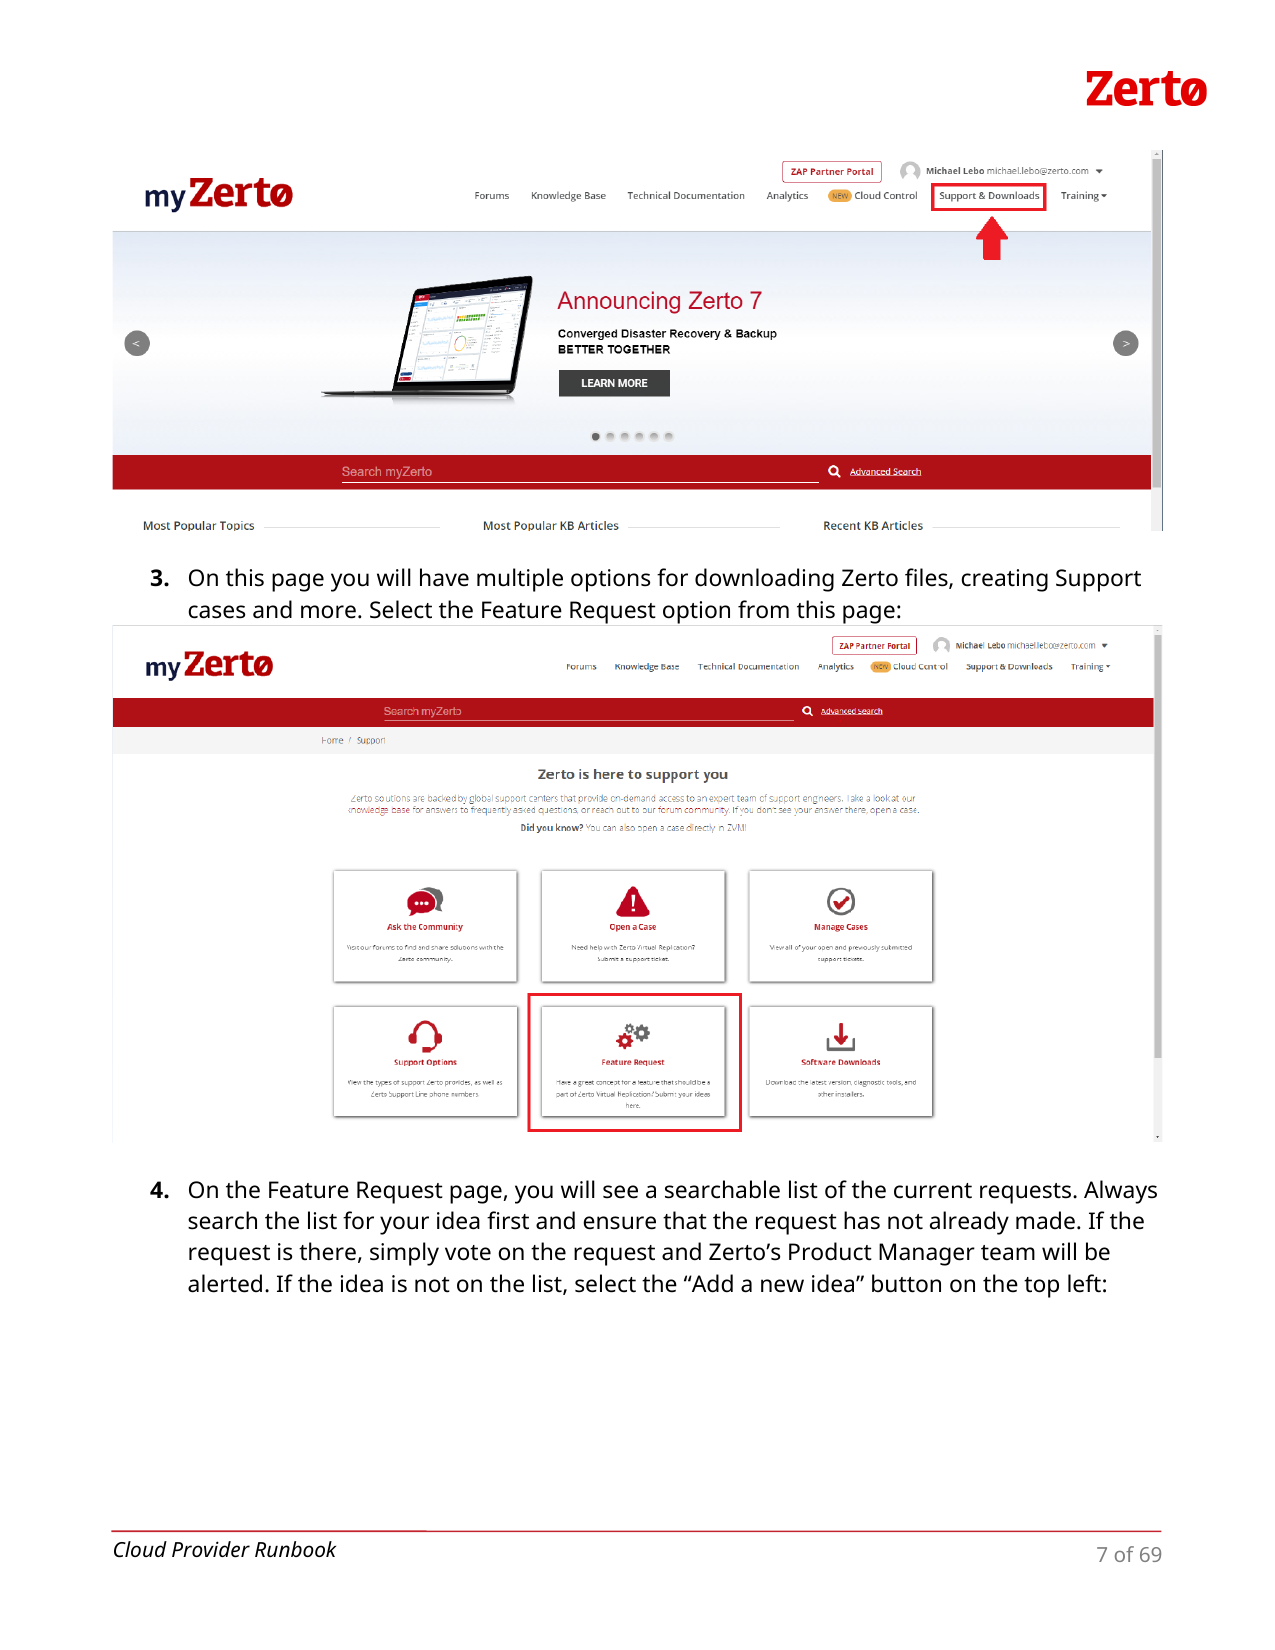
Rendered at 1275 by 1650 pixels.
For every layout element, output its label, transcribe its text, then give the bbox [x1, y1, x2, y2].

picture [1086, 71, 1207, 106]
list On the Feature Request page, you will see a searchable list of the current requests. Always search the list for your idea first and ensure that the request has not already made. If the request is there, simply vote on the request and Zerto’s Product Manager team will be alerted. If the idea is not on the list, select the “Add a new idea” button on the top left: [150, 1174, 1162, 1299]
picture [112, 625, 1163, 1143]
list On this page you will have multiple options for downloading Zerto files, creating Support cases and more. Select the Feature Request option from this page: [150, 562, 1162, 625]
picture [112, 150, 1163, 532]
